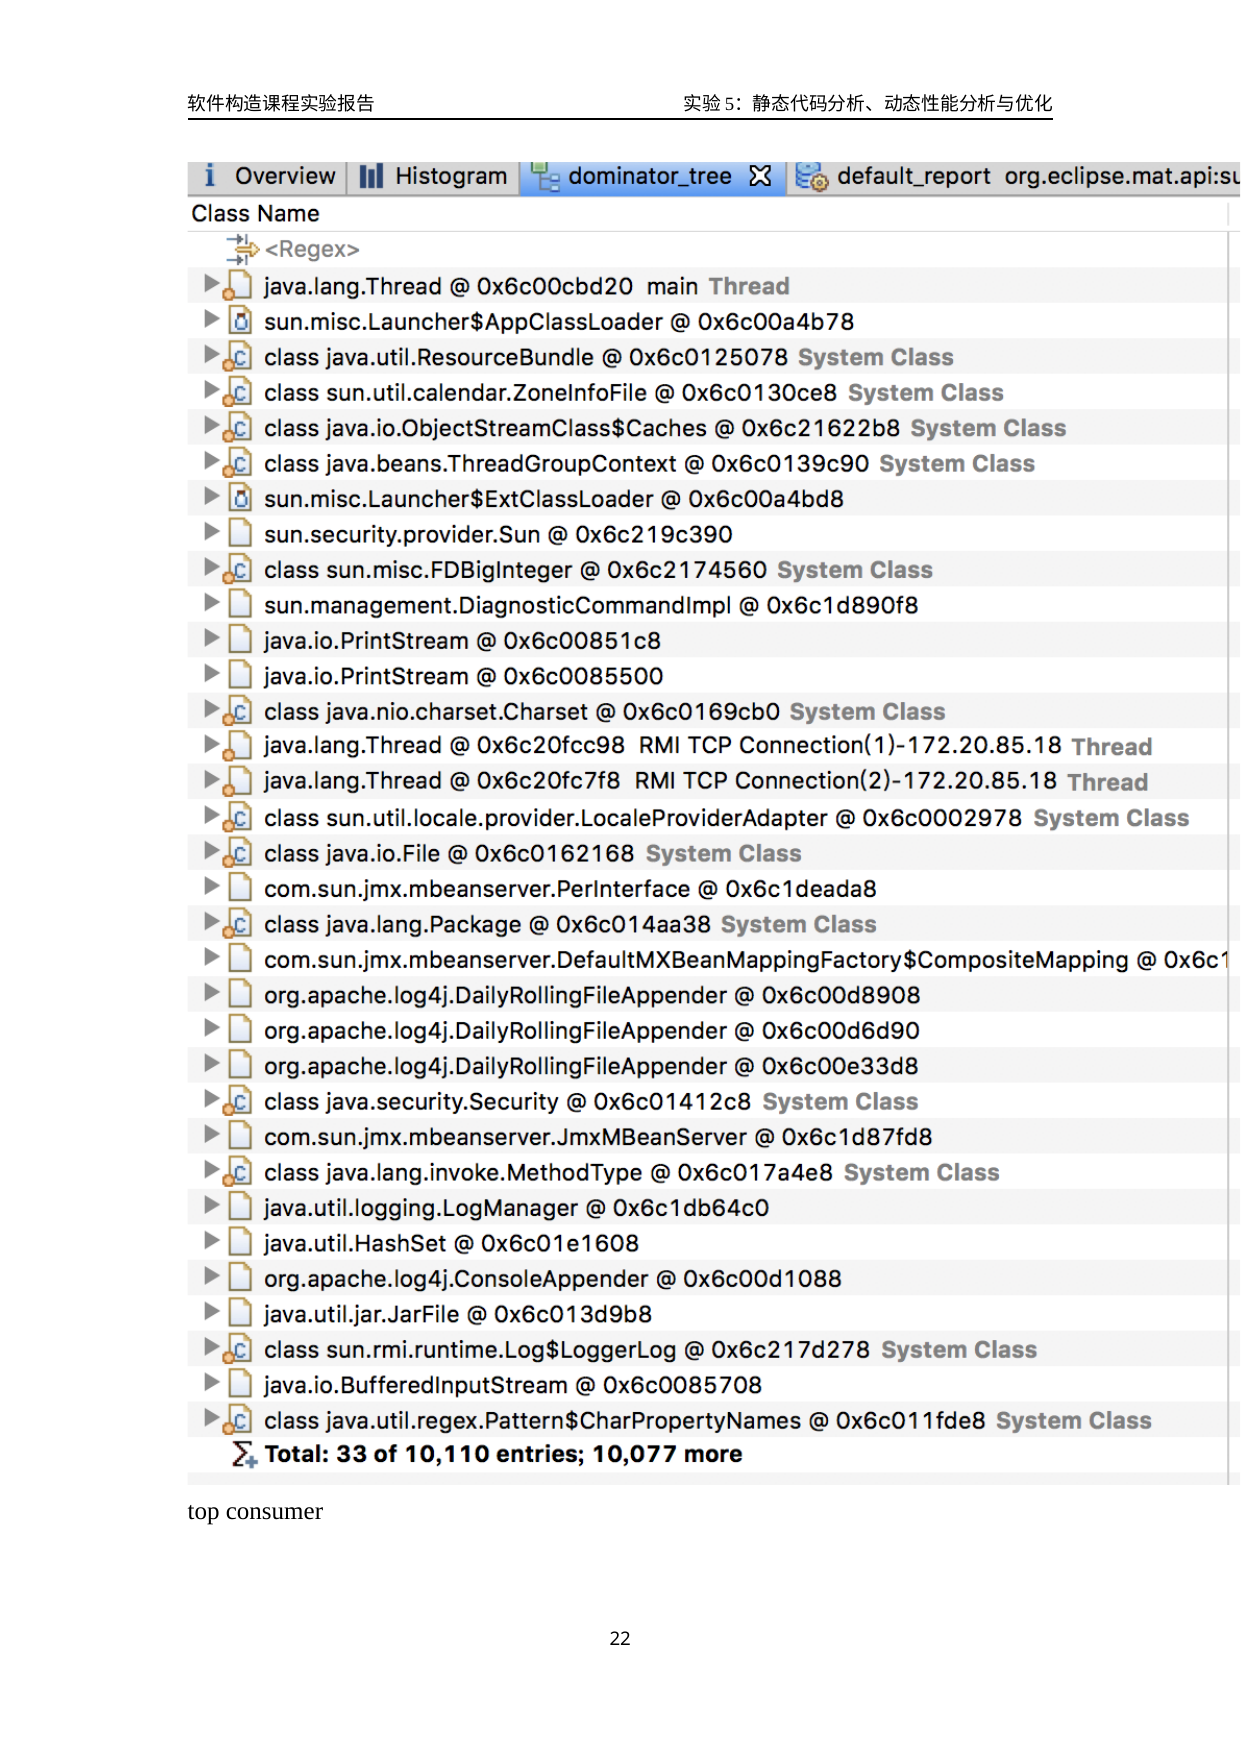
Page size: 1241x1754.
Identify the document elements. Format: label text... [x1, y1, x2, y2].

picture [187, 162, 1241, 1485]
text top consumer [187, 1494, 1053, 1527]
